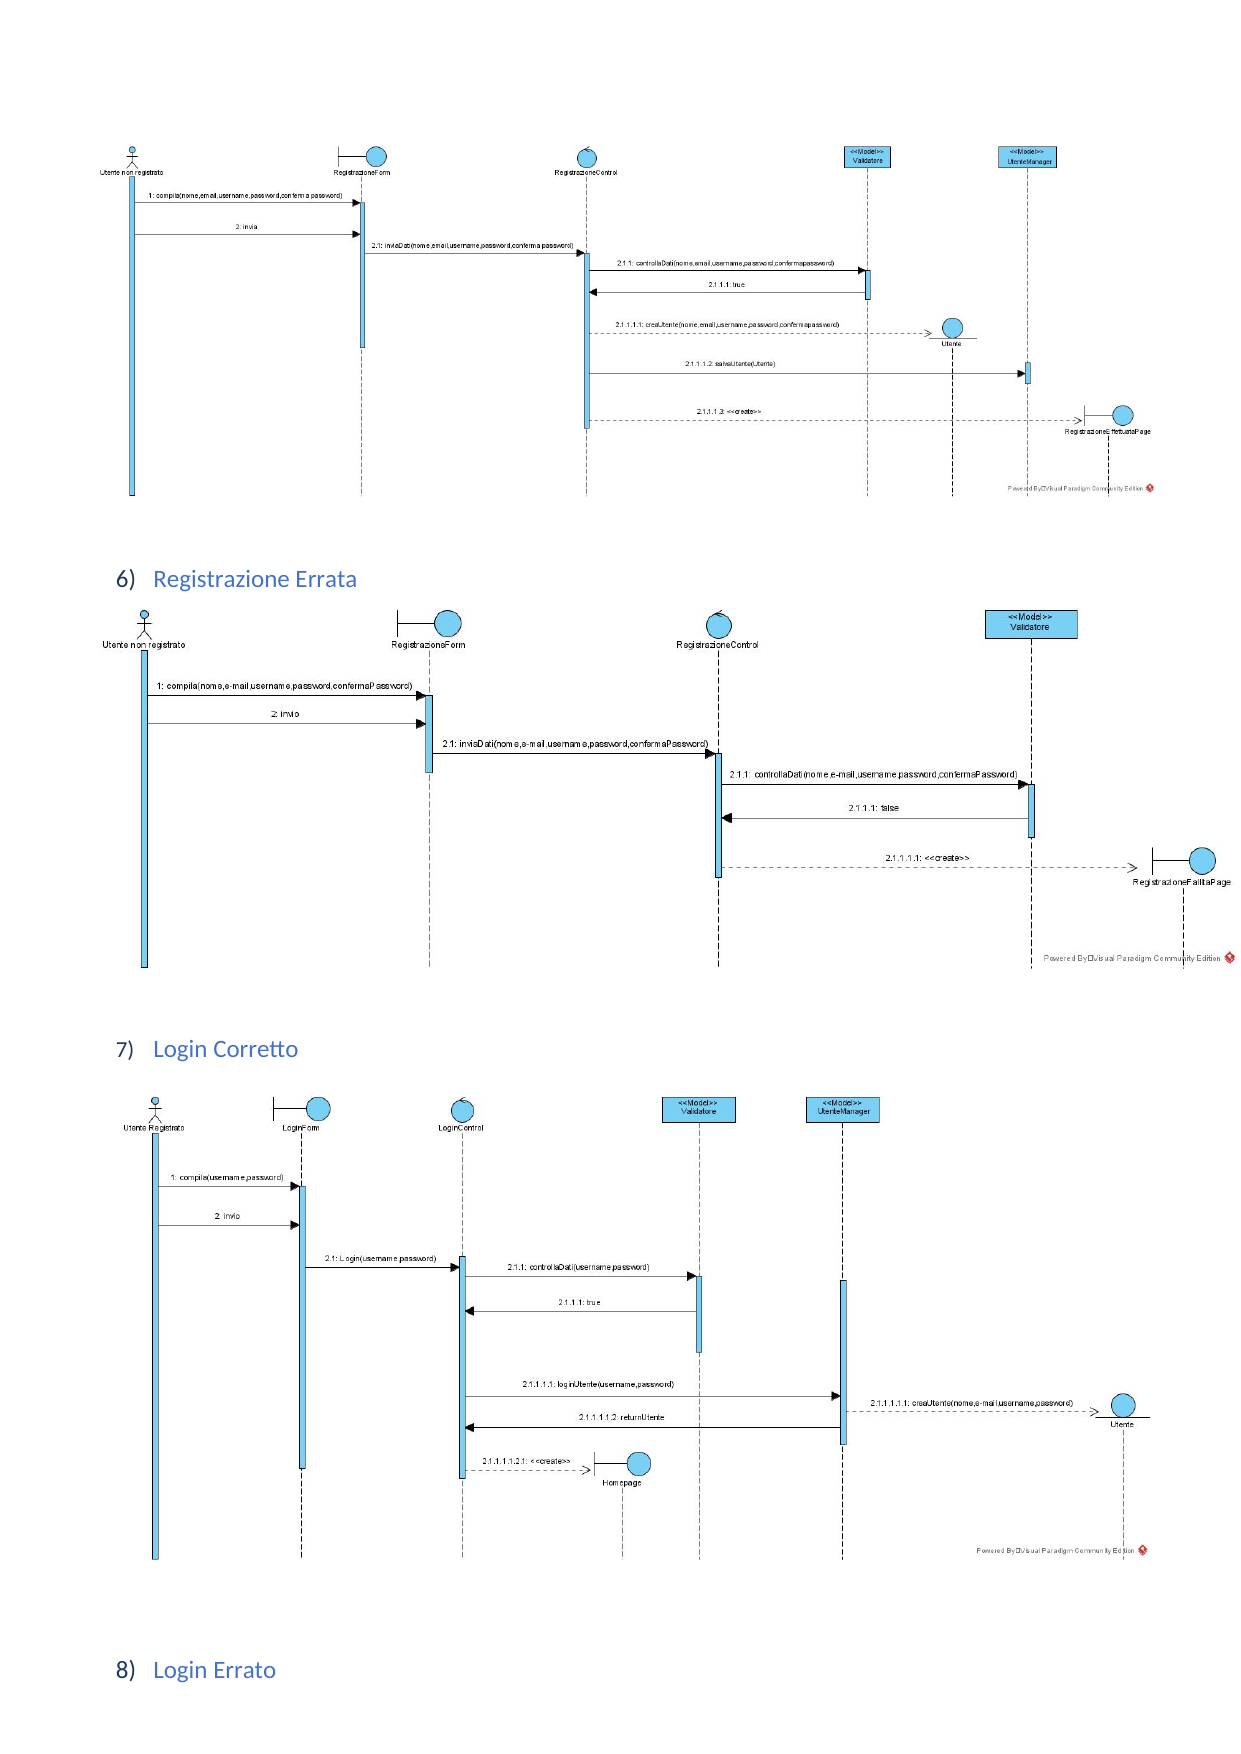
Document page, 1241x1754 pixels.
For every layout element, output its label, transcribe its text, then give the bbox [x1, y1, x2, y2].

picture [93, 145, 1157, 498]
list Login Corretto [116, 1033, 1238, 1063]
picture [93, 608, 1239, 971]
list Registrazione Errata [116, 563, 1238, 594]
picture [115, 1096, 1150, 1562]
list Login Errato [116, 1654, 1238, 1685]
